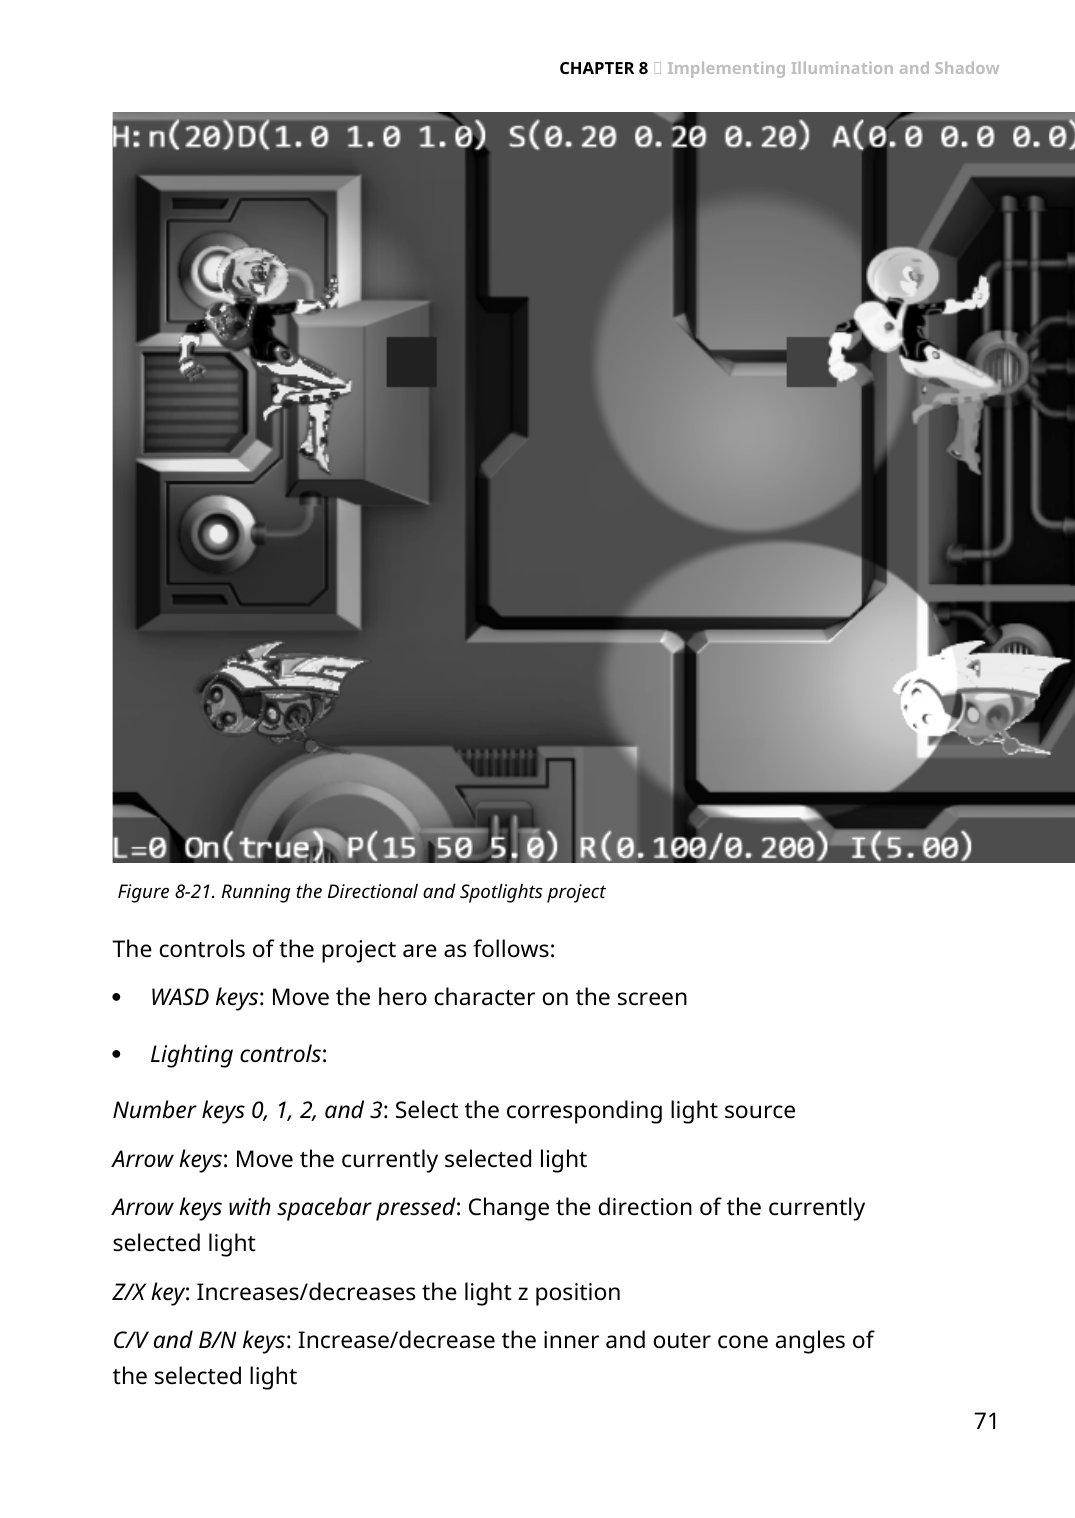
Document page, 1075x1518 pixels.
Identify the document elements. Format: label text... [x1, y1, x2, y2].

list Number keys 0, 1, 2, and 3: Select the corresponding light source [112, 1094, 910, 1126]
text Lighting controls: [112, 1038, 1000, 1069]
text Figure 8-21. Running the Directional and Spotlights project [112, 878, 1000, 904]
text The controls of the project are as follows: [112, 932, 1000, 964]
text WASD keys: Move the hero character on the screen [112, 981, 1000, 1012]
list C/V and B/N keys: Increase/decrease the inner and outer cone angles of the selected light [112, 1324, 910, 1391]
list Arrow keys with spacebar pressed: Change the direction of the currently selected light [112, 1191, 910, 1258]
list Z/X key: Increases/decreases the light z position [112, 1276, 910, 1307]
list Arrow keys: Move the currently selected light [112, 1143, 910, 1174]
